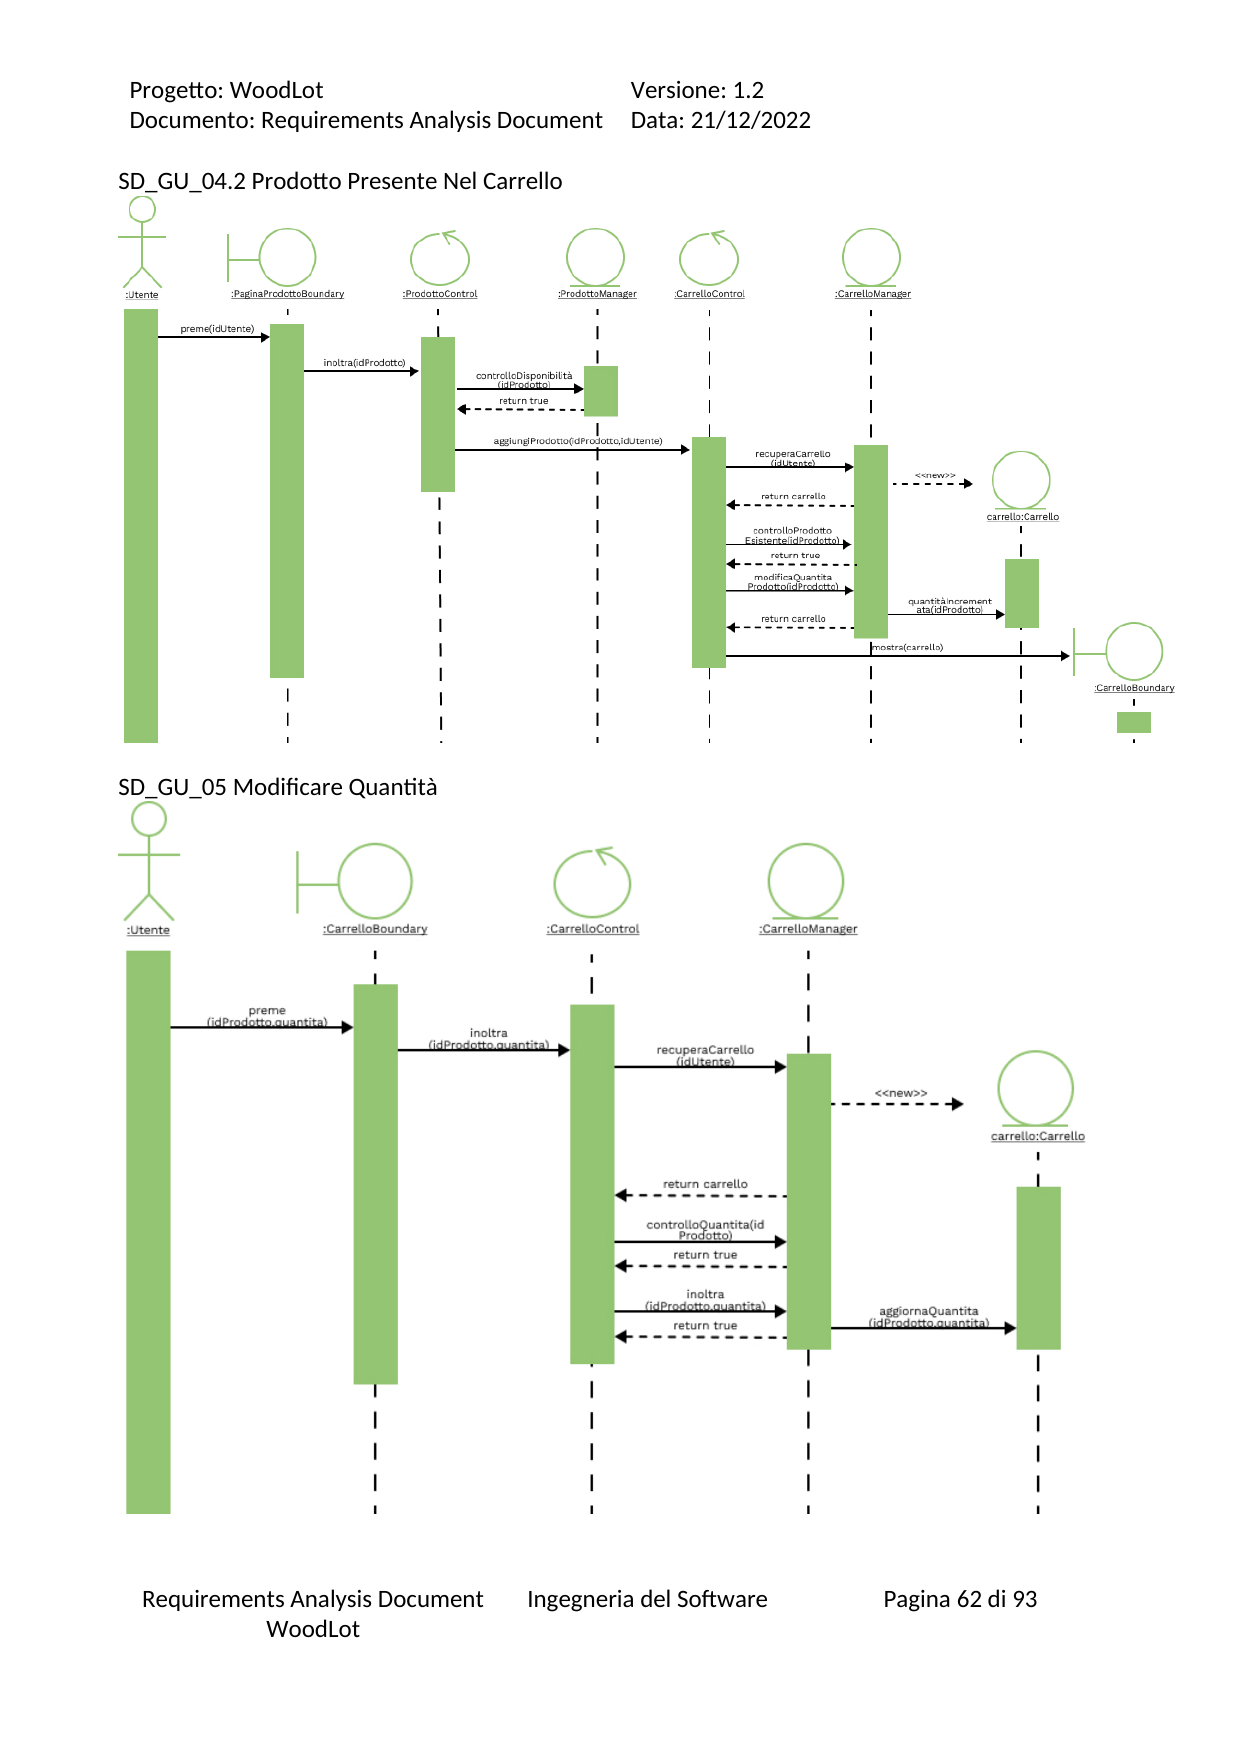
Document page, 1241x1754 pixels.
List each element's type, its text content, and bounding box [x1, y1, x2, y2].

picture [118, 801, 1122, 1514]
text SD_GU_05 Modificare Quantità [118, 771, 1122, 801]
text SD_GU_04.2 Prodotto Presente Nel Carrello [118, 165, 1122, 196]
picture [118, 196, 1198, 743]
